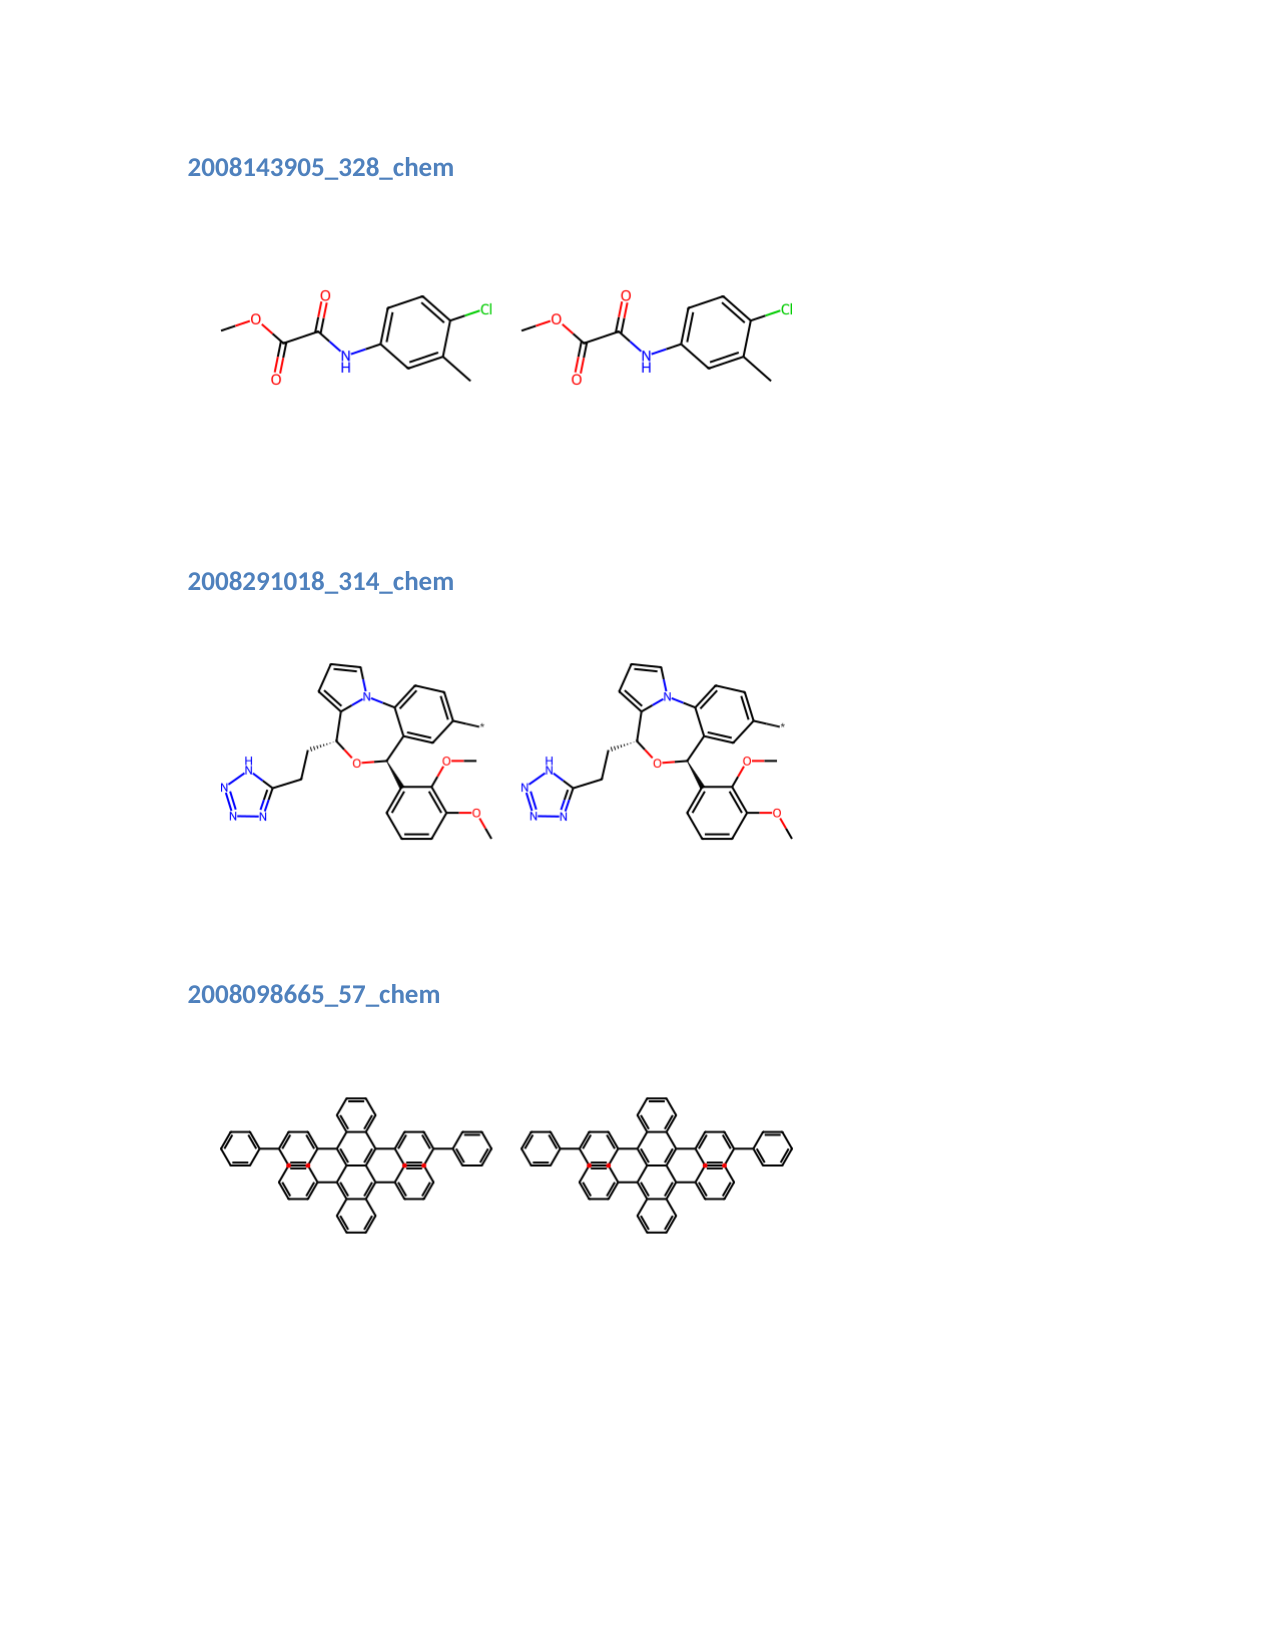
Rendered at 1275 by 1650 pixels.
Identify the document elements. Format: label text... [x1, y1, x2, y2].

subtitle 2008143905_328_chem [187, 150, 1087, 183]
subtitle 2008291018_314_chem [187, 564, 1087, 597]
picture [206, 187, 807, 488]
picture [206, 1015, 807, 1316]
picture [206, 601, 807, 902]
subtitle 2008098665_57_chem [187, 977, 1087, 1010]
